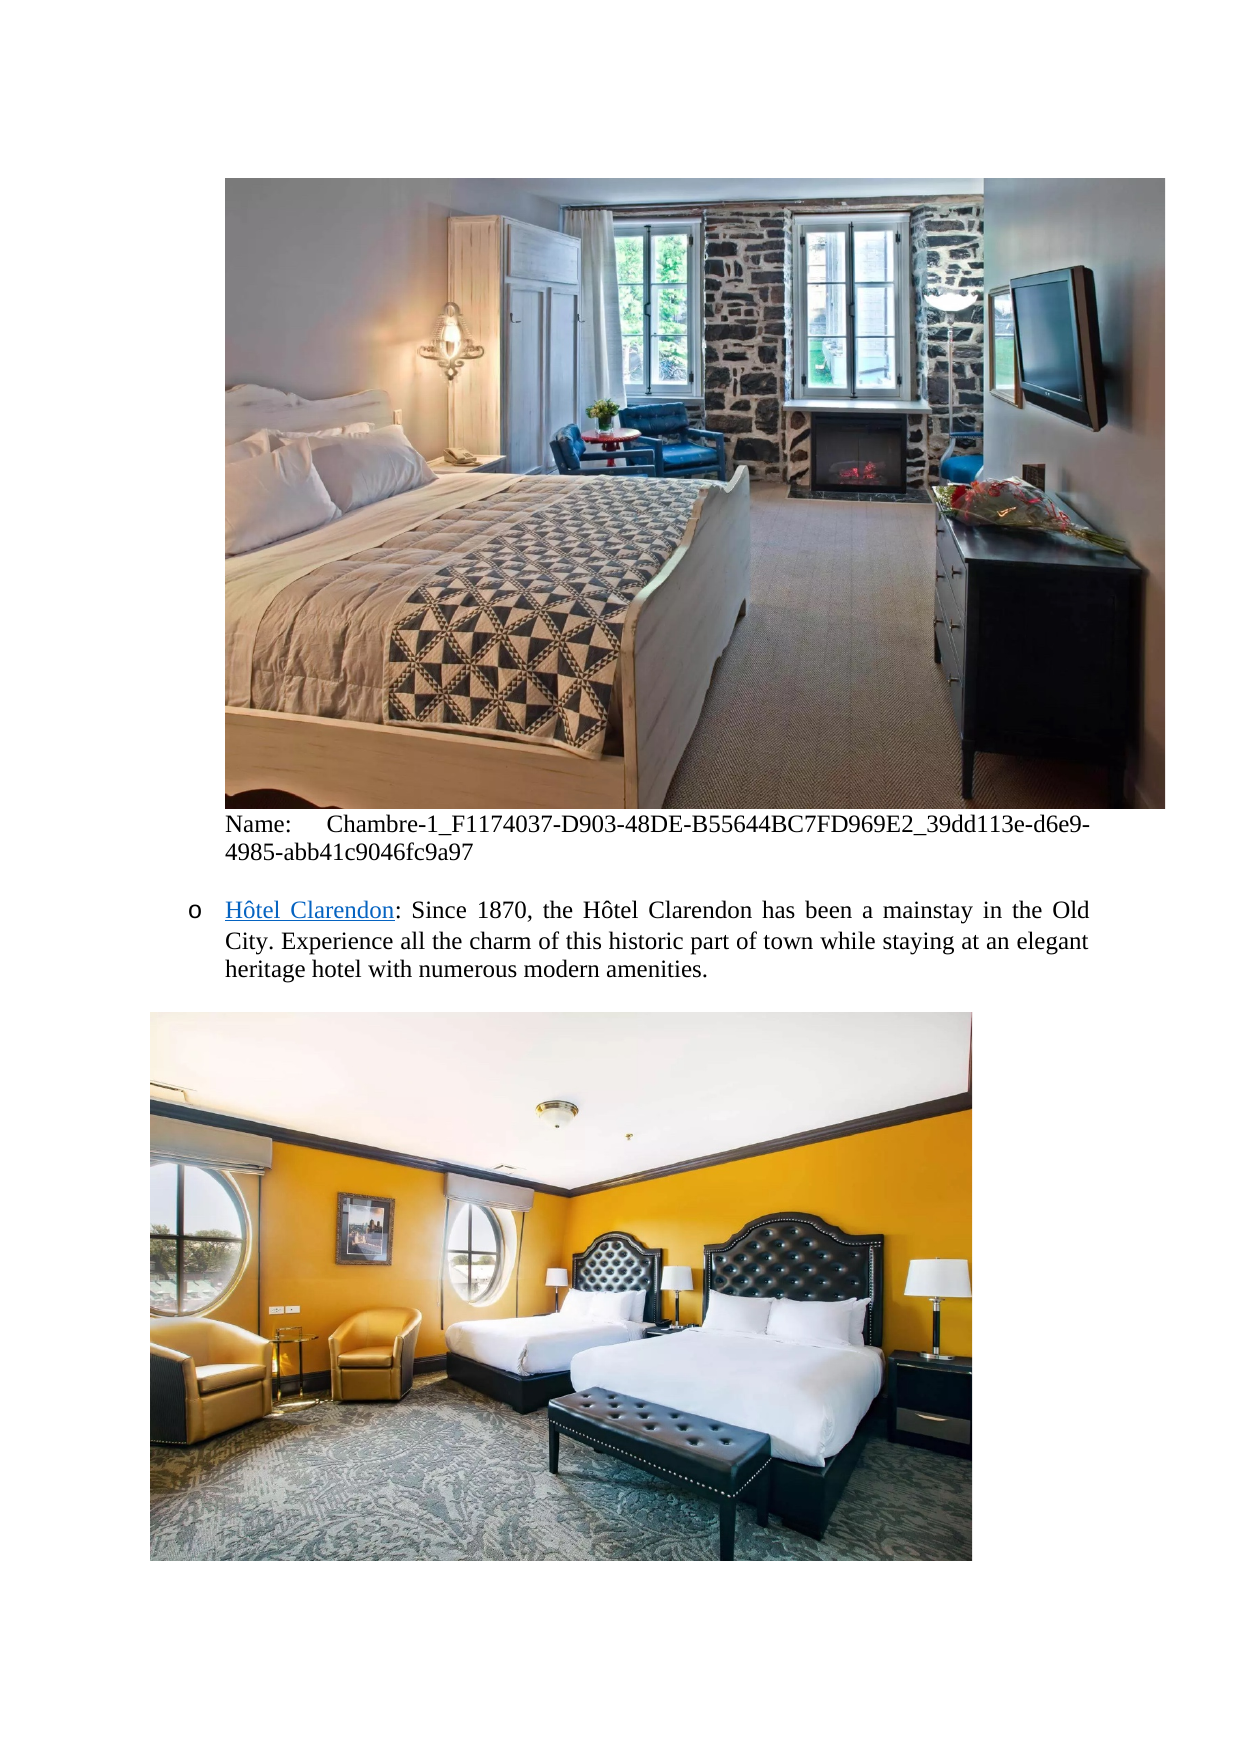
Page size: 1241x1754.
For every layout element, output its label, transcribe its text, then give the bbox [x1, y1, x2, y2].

picture [225, 178, 1166, 809]
list Name: Chambre-1_F1174037-D903-48DE-B55644BC7FD969E2_39dd113e-d6e9-4985-abb41c9046fc9a97 [225, 809, 1090, 866]
picture [150, 1012, 973, 1561]
list Hôtel Clarendon: Since 1870, the Hôtel Clarendon has been a mainstay in the Old City. Experience all the charm of this historic part of town while staying at an elegant heritage hotel with numerous modern amenities. [187, 895, 1090, 983]
